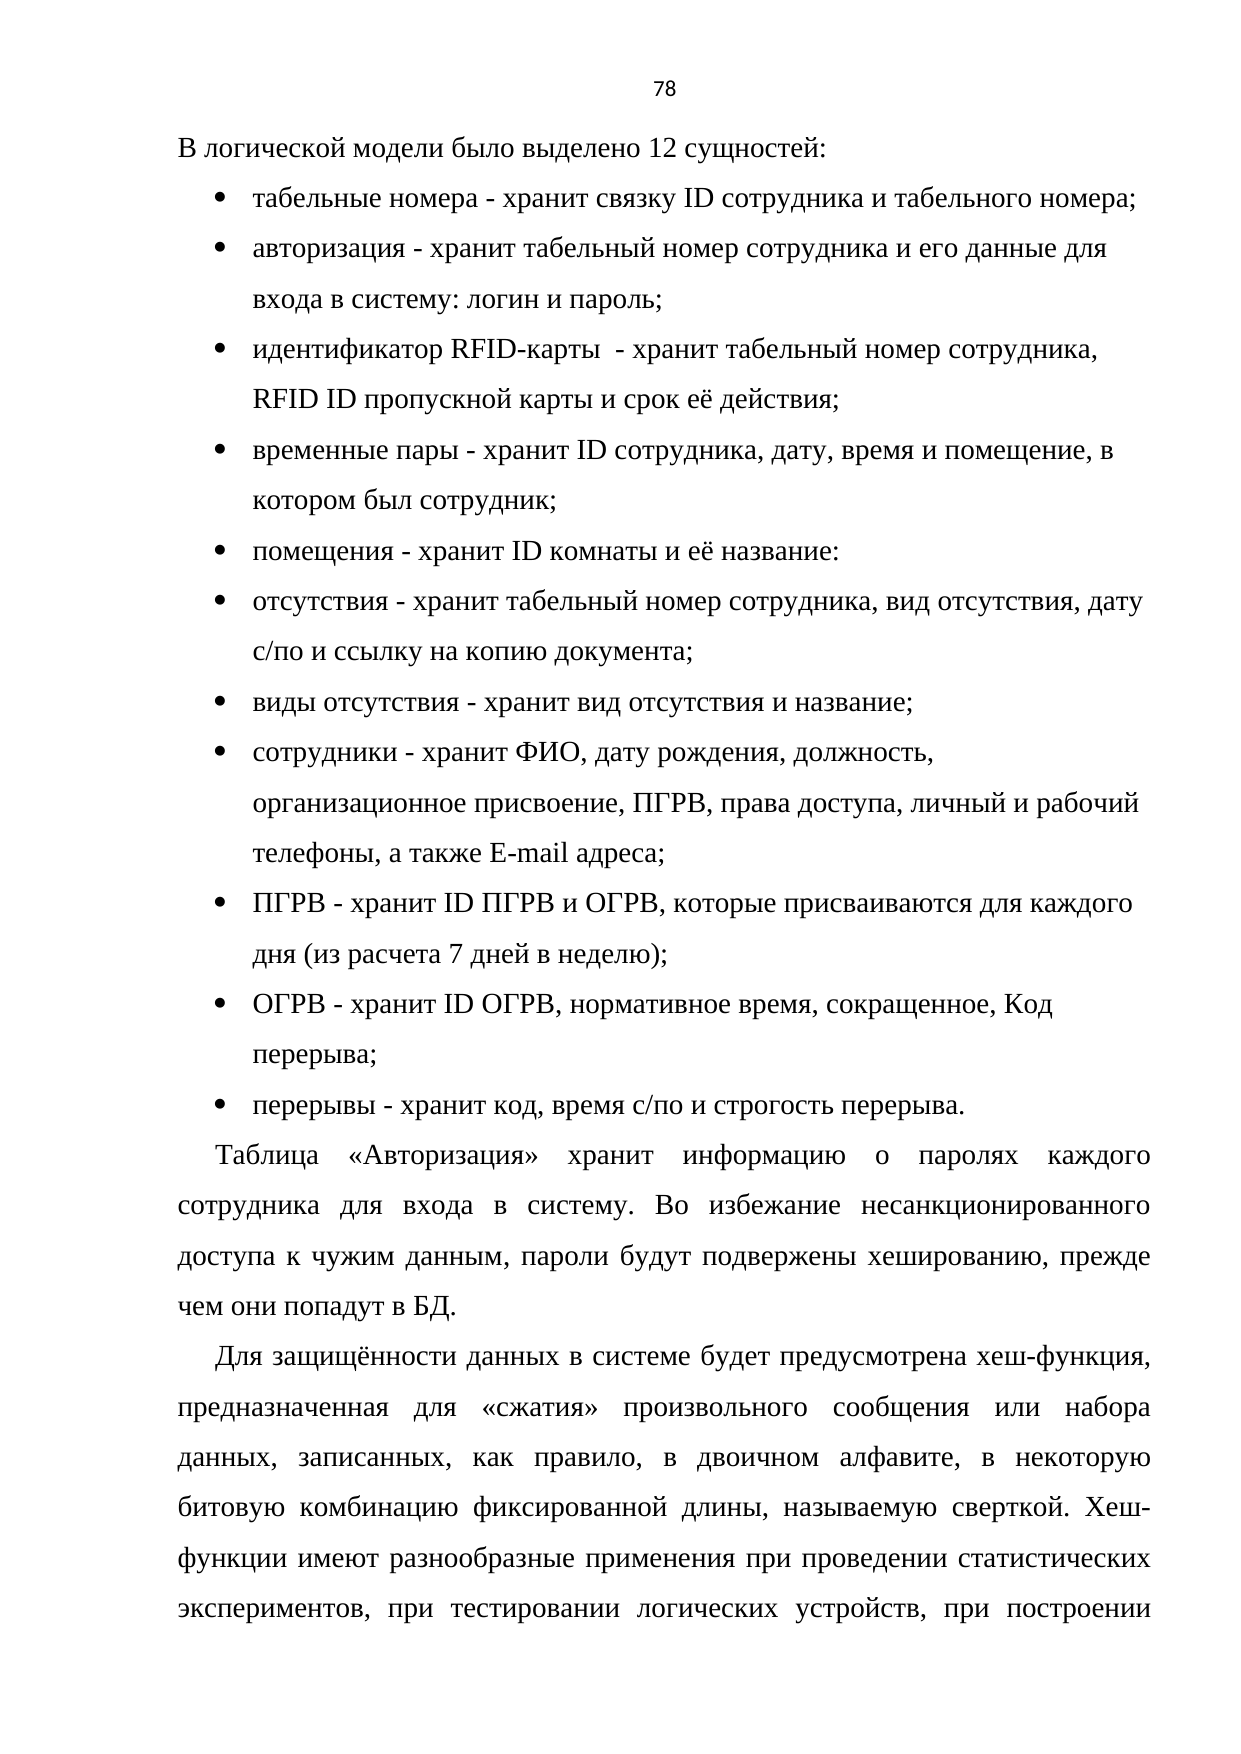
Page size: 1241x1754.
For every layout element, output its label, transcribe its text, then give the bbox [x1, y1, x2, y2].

list ОГРВ - хранит ID ОГРВ, нормативное время, сокращенное, Код перерыва; [215, 986, 1152, 1070]
list перерывы - хранит код, время с/по и строгость перерыва. [215, 1087, 1152, 1120]
list виды отсутствия - хранит вид отсутствия и название; [215, 684, 1152, 717]
list помещения - хранит ID комнаты и её название: [215, 533, 1152, 566]
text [177, 1338, 1152, 1623]
list идентификатор RFID-карты - хранит табельный номер сотрудника, RFID ID пропускной карты и срок её действия; [215, 331, 1152, 415]
text В логической модели было выделено 12 сущностей: [177, 130, 1152, 163]
list сотрудники - хранит ФИО, дату рождения, должность, организационное присвоение, ПГРВ, права доступа, личный и рабочий телефоны, а также E-mail адреса; [215, 734, 1152, 868]
list ПГРВ - хранит ID ПГРВ и ОГРВ, которые присваиваются для каждого дня (из расчета 7 дней в неделю); [215, 885, 1152, 969]
list табельные номера - хранит связку ID сотрудника и табельного номера; [215, 180, 1152, 214]
text Таблица «Авторизация» хранит информацию о паролях каждого сотрудника для входа в систему. Во избежание несанкционированного доступа к чужим данным, пароли будут подвержены хешированию, прежде чем они попадут в БД. [177, 1137, 1152, 1322]
list временные пары - хранит ID сотрудника, дату, время и помещение, в котором был сотрудник; [215, 432, 1152, 516]
list отсутствия - хранит табельный номер сотрудника, вид отсутствия, дату с/по и ссылку на копию документа; [215, 583, 1152, 667]
list авторизация - хранит табельный номер сотрудника и его данные для входа в систему: логин и пароль; [215, 231, 1152, 314]
